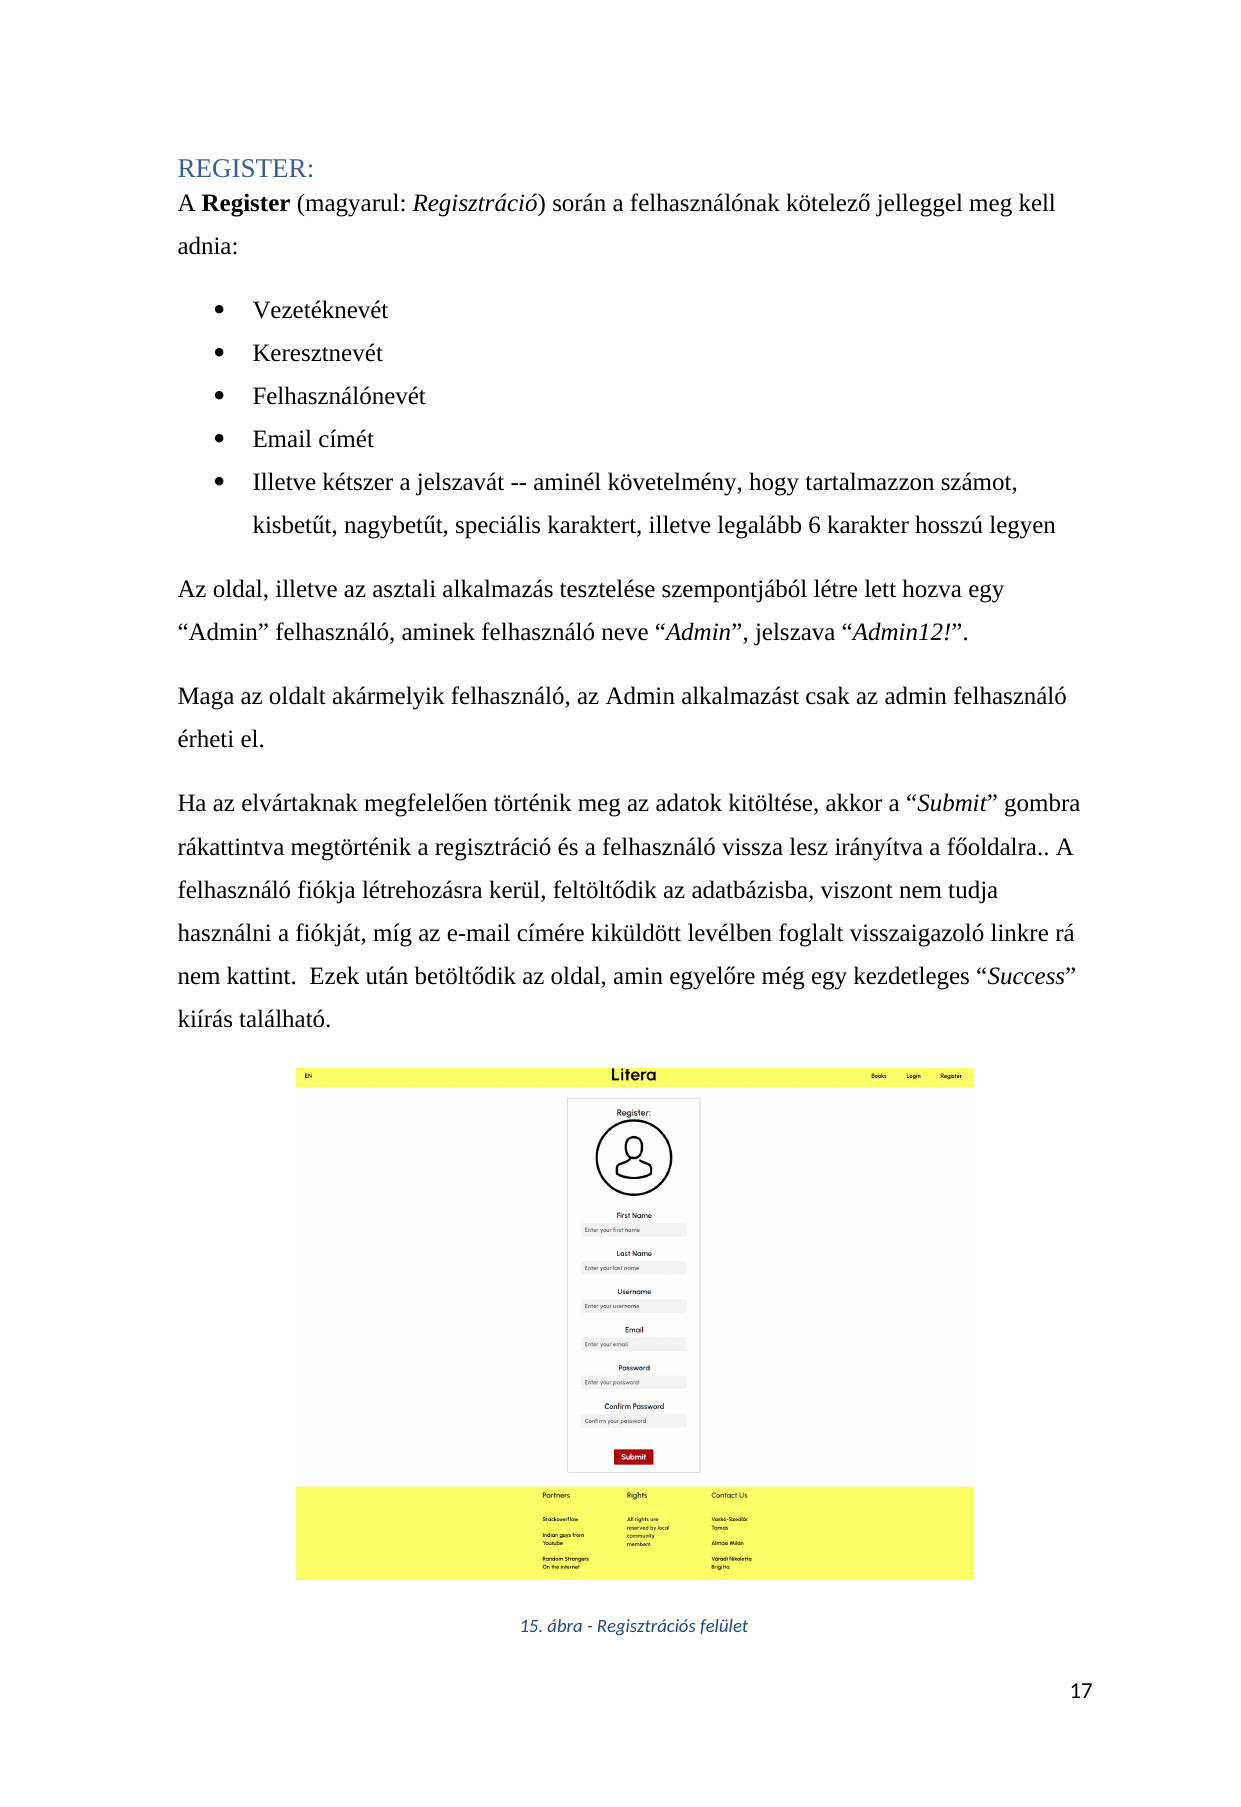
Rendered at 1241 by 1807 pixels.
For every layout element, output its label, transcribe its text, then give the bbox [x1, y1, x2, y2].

list Keresztnevét [215, 338, 1092, 367]
text Maga az oldalt akármelyik felhasználó, az Admin alkalmazást csak az admin felhasználó érheti el. [177, 681, 1092, 753]
subtitle REGISTER: [177, 152, 1092, 183]
text Ha az elvártaknak megfelelően történik meg az adatok kitöltése, akkor a “Submit” gombra rákattintva megtörténik a regisztráció és a felhasználó vissza lesz irányítva a főoldalra.. A felhasználó fiókja létrehozásra kerül, feltöltődik az adatbázisba, viszont nem tudja használni a fiókját, míg az e-mail címére kiküldött levélben foglalt visszaigazoló linkre rá nem kattint. Ezek után betöltődik az oldal, amin egyelőre még egy kezdetleges “Success” kiírás található. [177, 788, 1092, 1033]
list Email címét [215, 424, 1092, 453]
text A Register (magyarul: Regisztráció) során a felhasználónak kötelező jelleggel meg kell adnia: [177, 188, 1092, 259]
picture [295, 1068, 975, 1580]
list Illetve kétszer a jelszavát -- aminél követelmény, hogy tartalmazzon számot, kisbetűt, nagybetűt, speciális karaktert, illetve legalább 6 karakter hosszú legyen [215, 467, 1092, 539]
list Felhasználónevét [215, 381, 1092, 410]
text Az oldal, illetve az asztali alkalmazás tesztelése szempontjából létre lett hozva egy “Admin” felhasználó, aminek felhasználó neve “Admin”, jelszava “Admin12!”. [177, 574, 1092, 646]
list Vezetéknevét [215, 295, 1092, 323]
